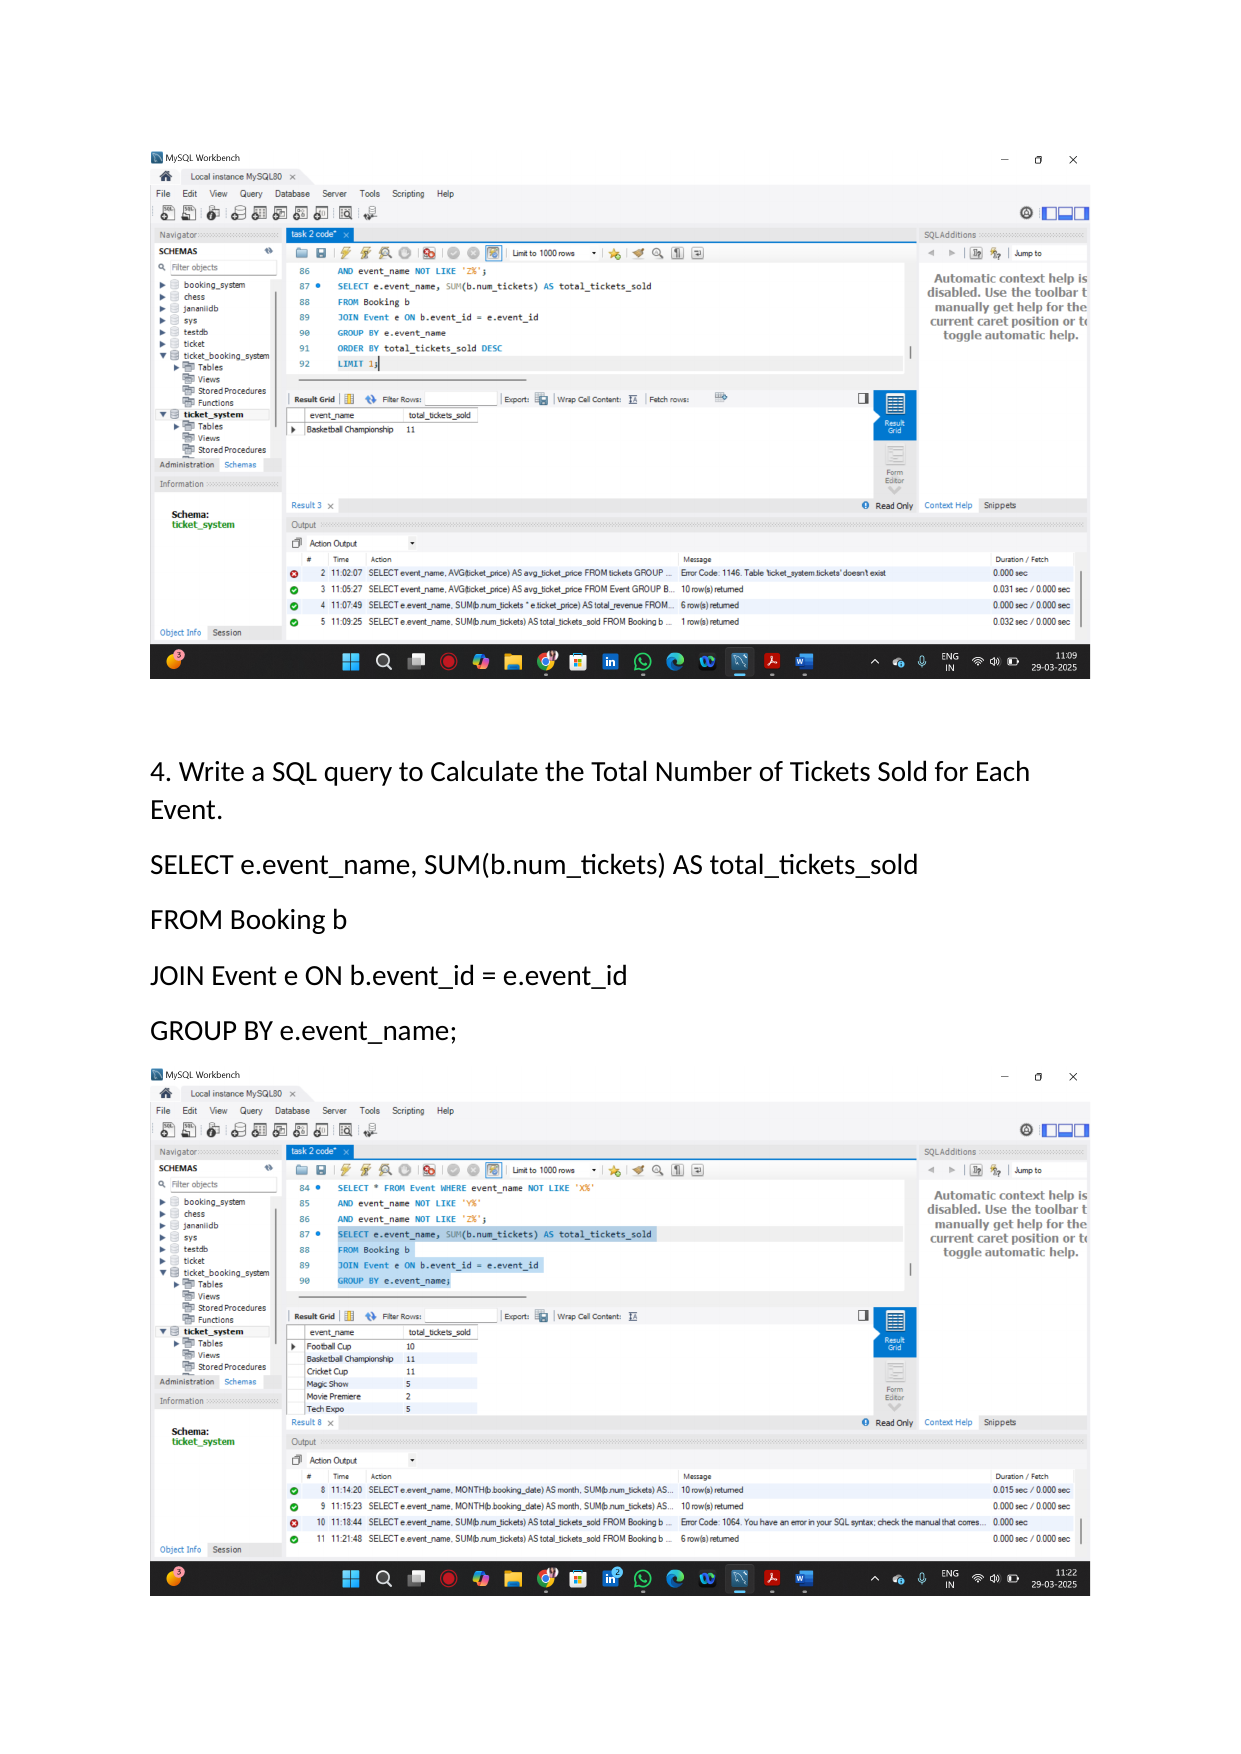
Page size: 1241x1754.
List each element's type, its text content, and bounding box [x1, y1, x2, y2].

text FROM Booking b [150, 901, 1090, 937]
text 4. Write a SQL query to Calculate the Total Number of Tickets Sold for Each Event. [150, 753, 1090, 827]
text JOIN Event e ON b.event_id = e.event_id [150, 957, 1090, 992]
picture [150, 150, 1091, 679]
text GROUP BY e.event_name; [150, 1012, 1090, 1047]
picture [150, 1066, 1091, 1596]
text SELECT e.event_name, SUM(b.num_tickets) AS total_tickets_sold [150, 846, 1090, 882]
